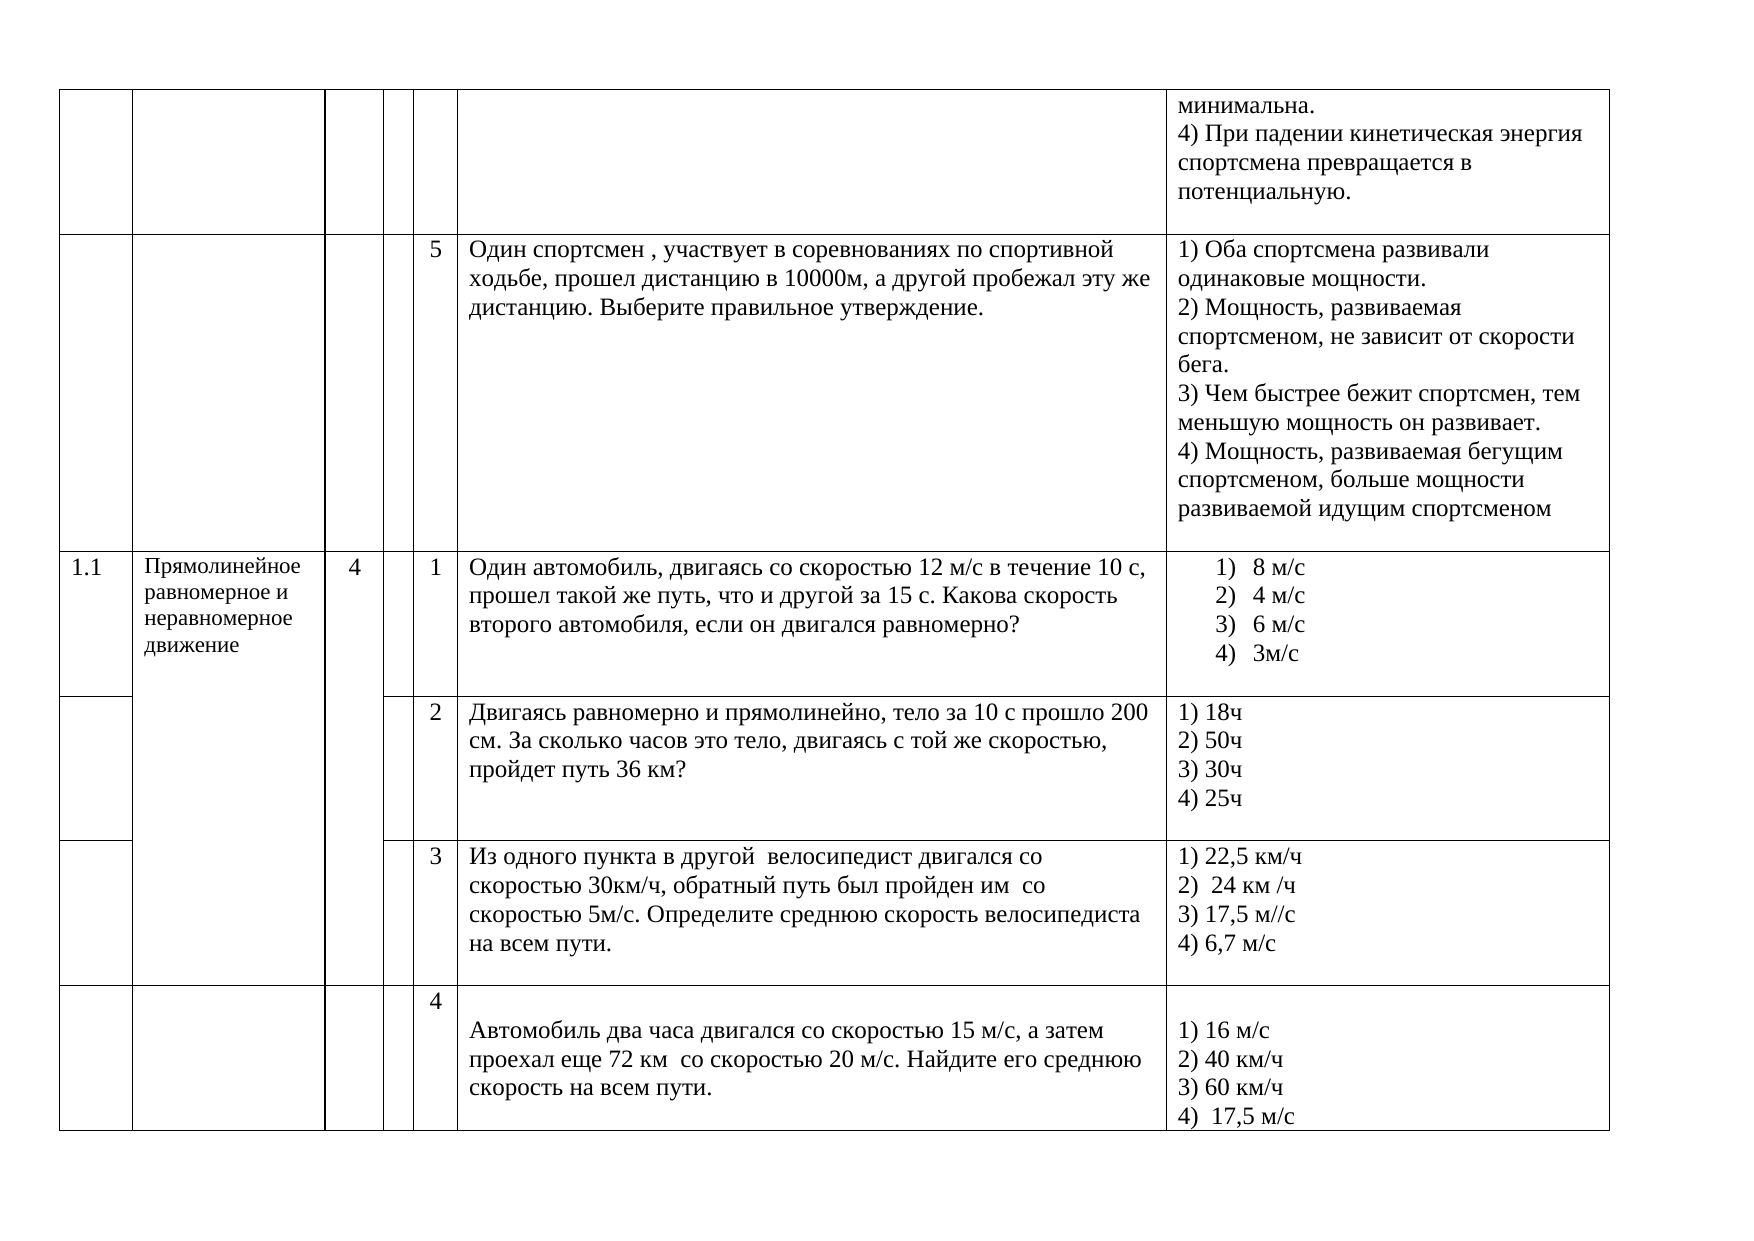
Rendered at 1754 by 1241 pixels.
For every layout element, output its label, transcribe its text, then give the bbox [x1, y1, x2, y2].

table_cell Двигаясь равномерно и прямолинейно, тело за 10 с прошло 200 см. За сколько часов это тело, двигаясь с той же скоростью, пройдет путь 36 км? [458, 697, 1166, 840]
table_cell [384, 986, 413, 1130]
table_cell [60, 90, 132, 233]
table_cell Один автомобиль, двигаясь со скоростью 12 м/с в течение 10 с, прошел такой же путь, что и другой за 15 с. Какова скорость второго автомобиля, если он двигался равномерно? [458, 552, 1166, 696]
table_cell 4 [414, 90, 457, 233]
table_cell Один спортсмен , участвует в соревнованиях по спортивной ходьбе, прошел дистанцию в 10000м, а другой пробежал эту же дистанцию. Выберите правильное утверждение. [458, 235, 1166, 551]
table_cell 2 [414, 697, 457, 840]
table_cell 1 [414, 552, 457, 696]
table_cell [133, 986, 324, 1130]
table_cell Из одного пункта в другой велосипедист двигался со скоростью 30км/ч, обратный путь был пройден им со скоростью 5м/с. Определите среднюю скорость велосипедиста на всем пути. [458, 841, 1166, 985]
table_cell [384, 841, 413, 985]
table_cell [384, 697, 413, 840]
table_cell 1.1 [60, 552, 132, 696]
table_cell [133, 235, 324, 551]
table_cell 1) 18ч 2) 50ч 3) 30ч 4) 25ч [1167, 697, 1609, 840]
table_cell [1167, 986, 1609, 1130]
table_cell [384, 90, 413, 233]
table_cell [384, 235, 413, 551]
table_cell 1) Оба спортсмена развивали одинаковые мощности. 2) Мощность, развиваемая спортсменом, не зависит от скорости бега. 3) Чем быстрее бежит спортсмен, тем меньшую мощность он развивает. 4) Мощность, развиваемая бегущим спортсменом, больше мощности развиваемой идущим спортсменом [1167, 235, 1609, 551]
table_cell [458, 986, 1166, 1130]
table_cell 3 [414, 841, 457, 985]
table_cell 4 [414, 986, 457, 1130]
table_cell 5 [414, 235, 457, 551]
table_cell 8 м/с 4 м/с 6 м/с 3м/с [1167, 552, 1609, 696]
table_cell [326, 986, 383, 1130]
table_cell [60, 986, 132, 1130]
table_cell [384, 552, 413, 696]
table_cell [458, 90, 1166, 233]
table_cell [60, 235, 132, 551]
table_cell 1) 22,5 км/ч 2) 24 км /ч 3) 17,5 м//с 4) 6,7 м/с [1167, 841, 1609, 985]
table_cell 4 [326, 552, 383, 985]
table_cell Прямолинейное равномерное и неравномерное движение [133, 552, 324, 985]
table_cell [60, 841, 132, 985]
table_cell [326, 235, 383, 551]
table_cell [1167, 90, 1609, 233]
table_cell [60, 697, 132, 840]
